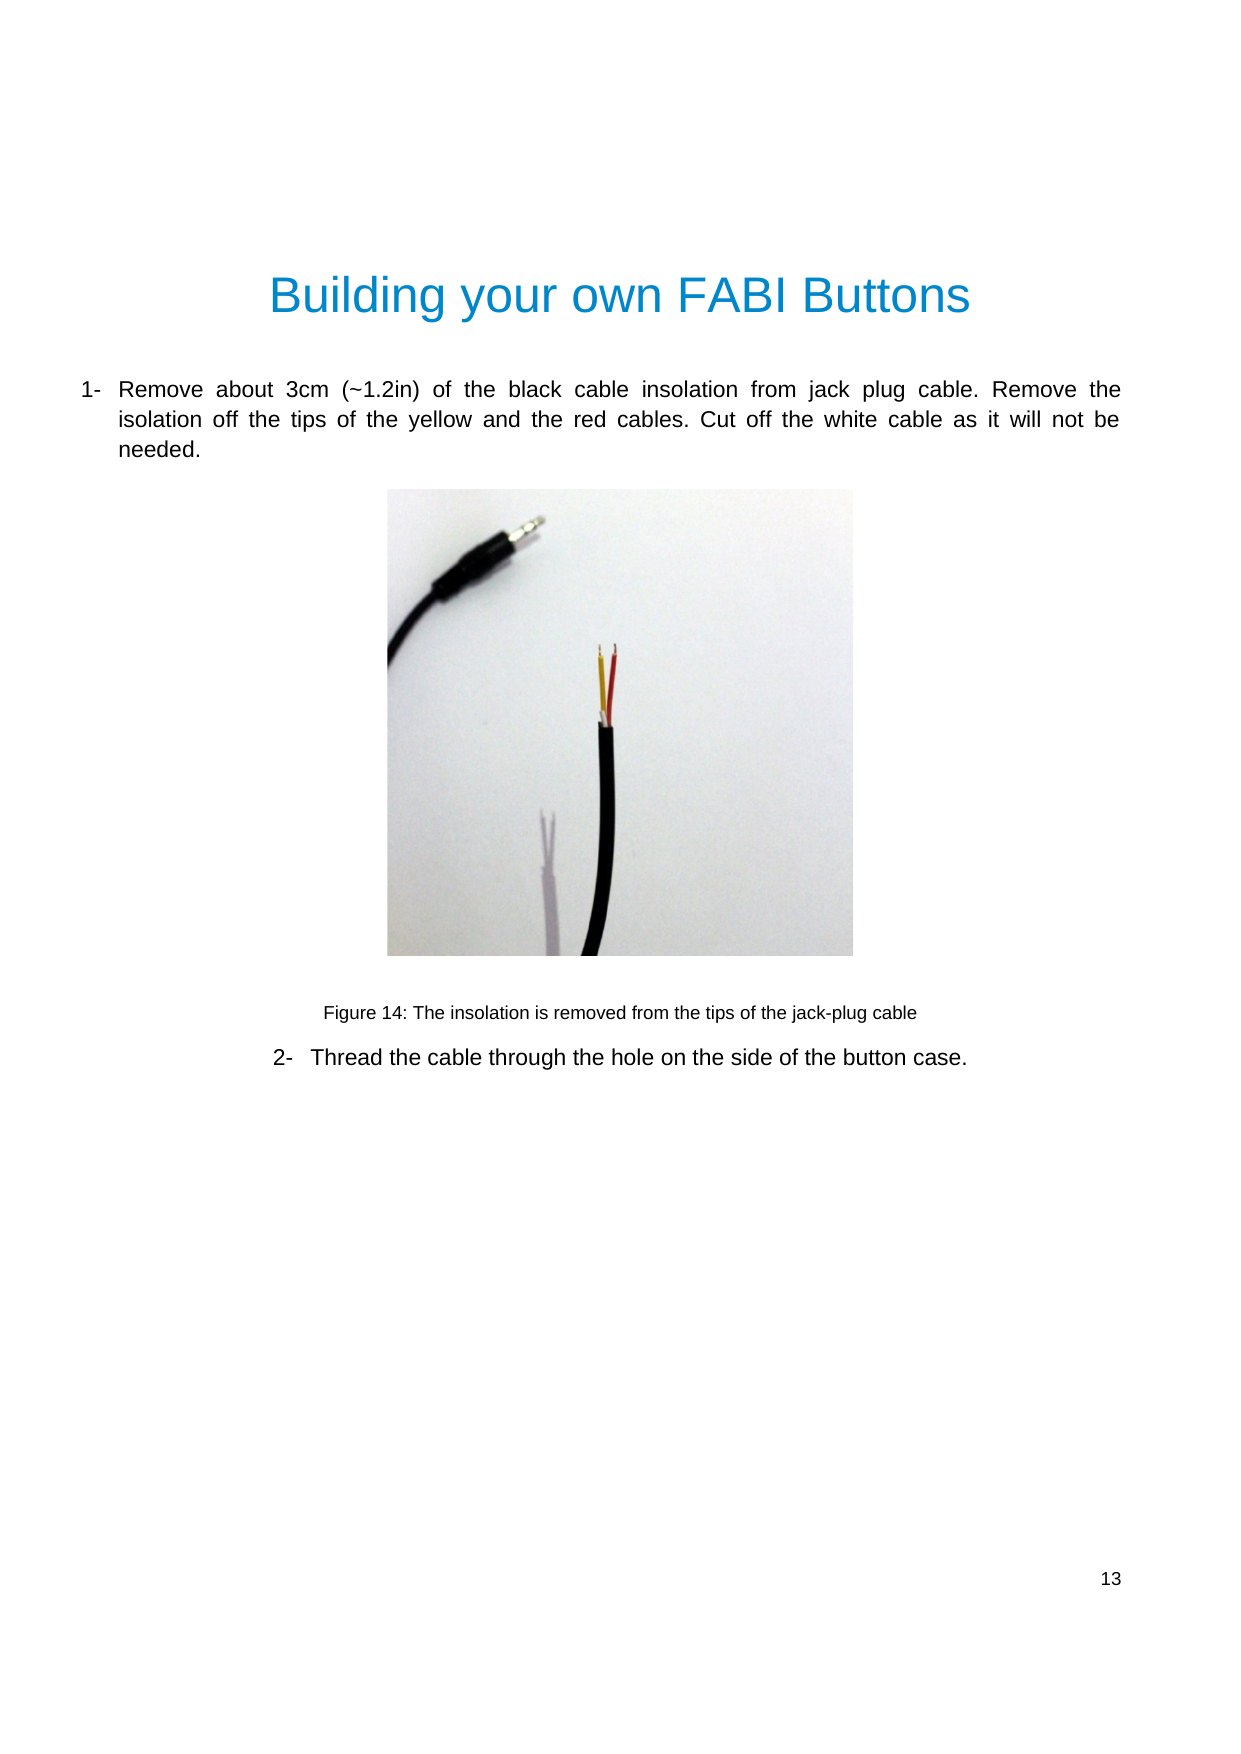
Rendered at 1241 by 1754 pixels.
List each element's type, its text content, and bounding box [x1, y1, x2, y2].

picture [387, 489, 854, 956]
list Remove about 3cm (~1.2in) of the black cable insolation from jack plug cable. Remove the isolation off the tips of the yellow and the red cables. Cut off the white cable as it will not be needed. [81, 376, 1122, 462]
text Figure 14: The insolation is removed from the tips of the jack-plug cable [118, 1002, 1122, 1023]
list Thread the cable through the hole on the side of the button case. [118, 1044, 1122, 1070]
subtitle Building your own FABI Buttons [118, 266, 1122, 323]
